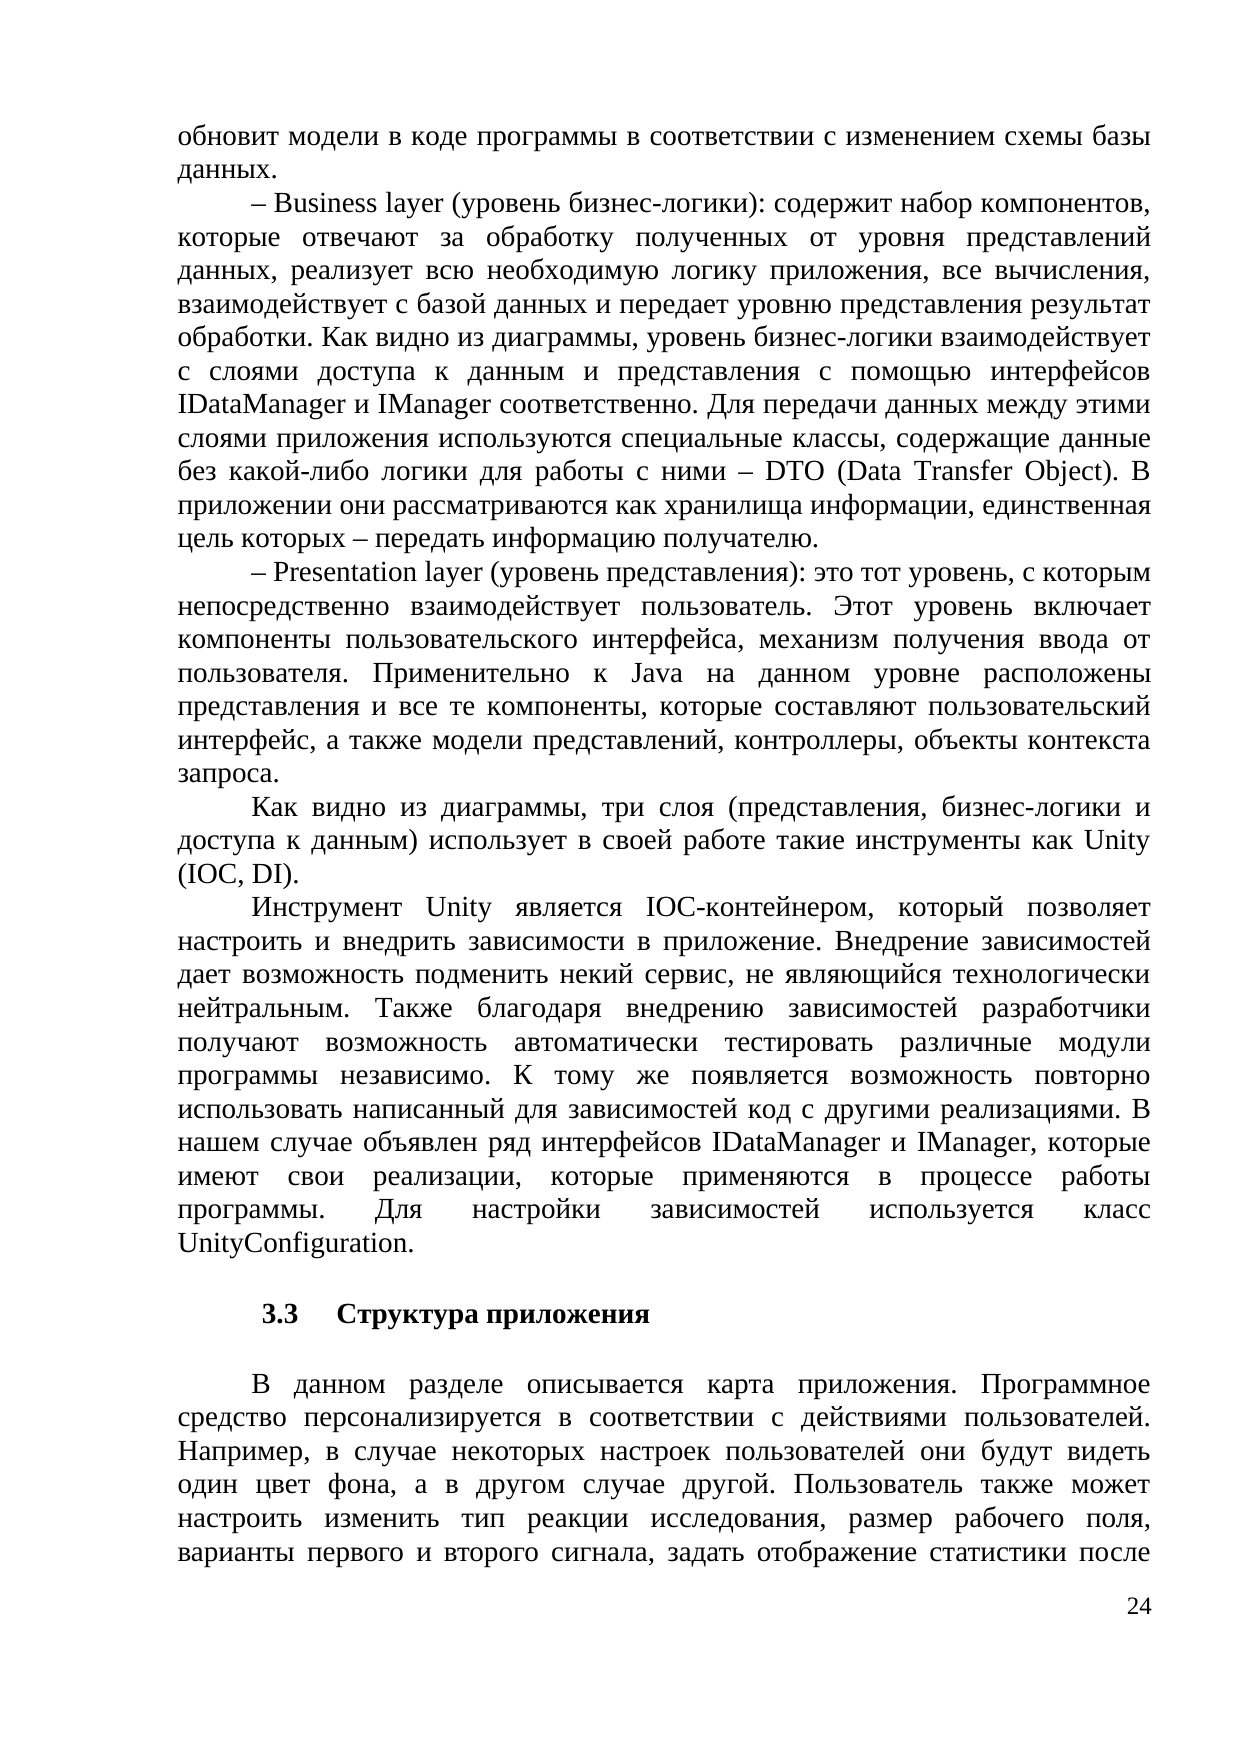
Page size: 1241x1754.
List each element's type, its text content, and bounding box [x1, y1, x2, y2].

text – Presentation layer (уровень представления): это тот уровень, с которым непосредственно взаимодействует пользователь. Этот уровень включает компоненты пользовательского интерфейса, механизм получения ввода от пользователя. Применительно к Java на данном уровне расположены представления и все те компоненты, которые составляют пользовательский интерфейс, а также модели представлений, контроллеры, объекты контекста запроса. [177, 554, 1152, 789]
text Инструмент Unity является IOC-контейнером, который позволяет настроить и внедрить зависимости в приложение. Внедрение зависимостей дает возможность подменить некий сервис, не являющийся технологически нейтральным. Также благодаря внедрению зависимостей разработчики получают возможность автоматически тестировать различные модули программы независимо. К тому же появляется возможность повторно использовать написанный для зависимостей код с другими реализациями. В нашем случае объявлен ряд интерфейсов IDataManager и IManager, которые имеют свои реализации, которые применяются в процессе работы программы. Для настройки зависимостей используется класс UnityConfiguration. [177, 889, 1152, 1258]
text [177, 118, 1152, 185]
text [177, 1366, 1152, 1567]
text – Business layer (уровень бизнес-логики): содержит набор компонентов, которые отвечают за обработку полученных от уровня представлений данных, реализует всю необходимую логику приложения, все вычисления, взаимодействует с базой данных и передает уровню представления результат обработки. Как видно из диаграммы, уровень бизнес-логики взаимодействует с слоями доступа к данным и представления с помощью интерфейсов IDataManager и IManager соответственно. Для передачи данных между этими слоями приложения используются специальные классы, содержащие данные без какой-либо логики для работы с ними – DTO (Data Transfer Object). В приложении они рассматриваются как хранилища информации, единственная цель которых – передать информацию получателю. [177, 185, 1152, 554]
list Структура приложения [262, 1296, 1152, 1330]
text Как видно из диаграммы, три слоя (представления, бизнес-логики и доступа к данным) использует в своей работе такие инструменты как Unity (IOC, DI). [177, 789, 1152, 889]
